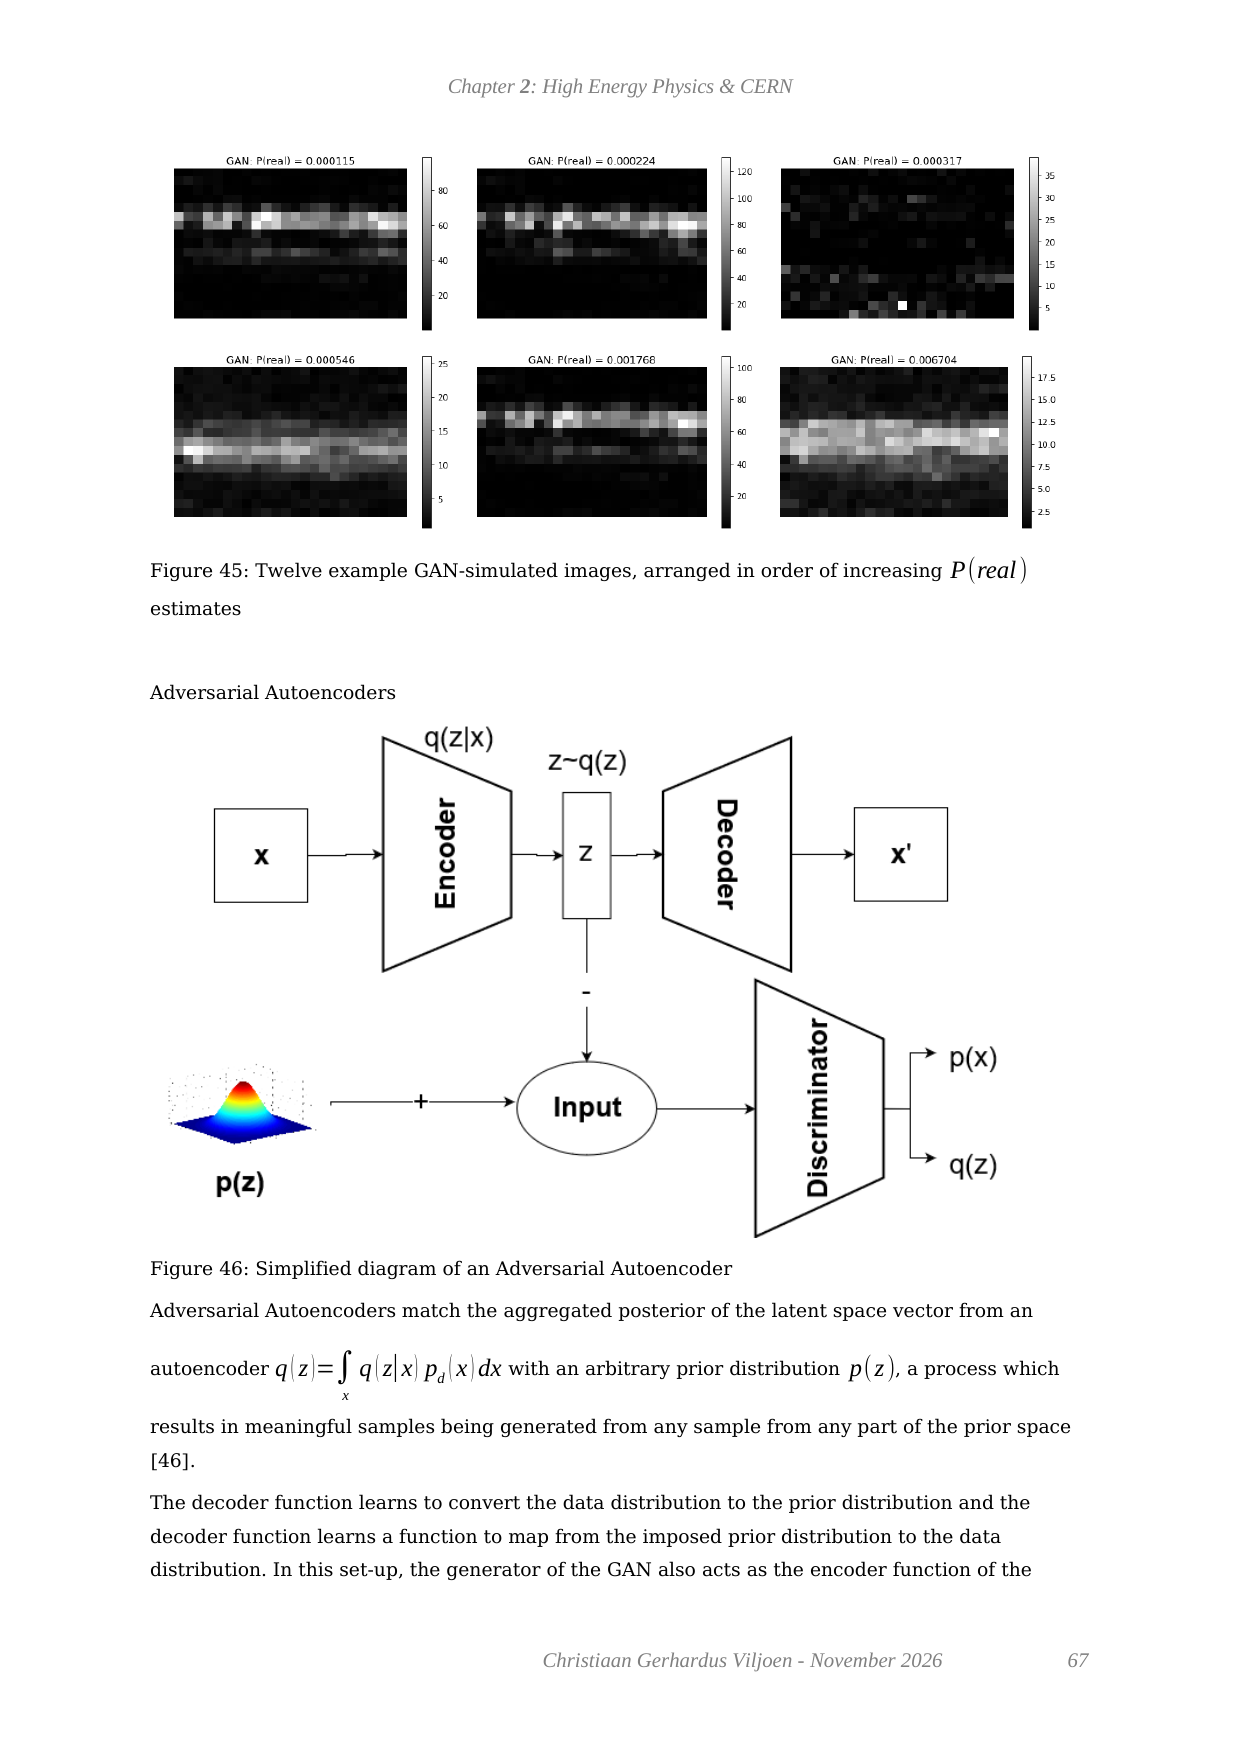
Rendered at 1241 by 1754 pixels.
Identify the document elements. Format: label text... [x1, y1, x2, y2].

picture [150, 150, 1061, 338]
text Adversarial Autoencoders [150, 681, 1090, 703]
picture [150, 722, 1018, 1238]
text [150, 1491, 1090, 1581]
text Adversarial Autoencoders match the aggregated posterior of the latent space vector from an autoencoder with an arbitrary prior distribution , a process which results in meaningful samples being generated from any sample from any part of the prior space . [150, 1299, 1090, 1471]
picture [150, 348, 1061, 536]
